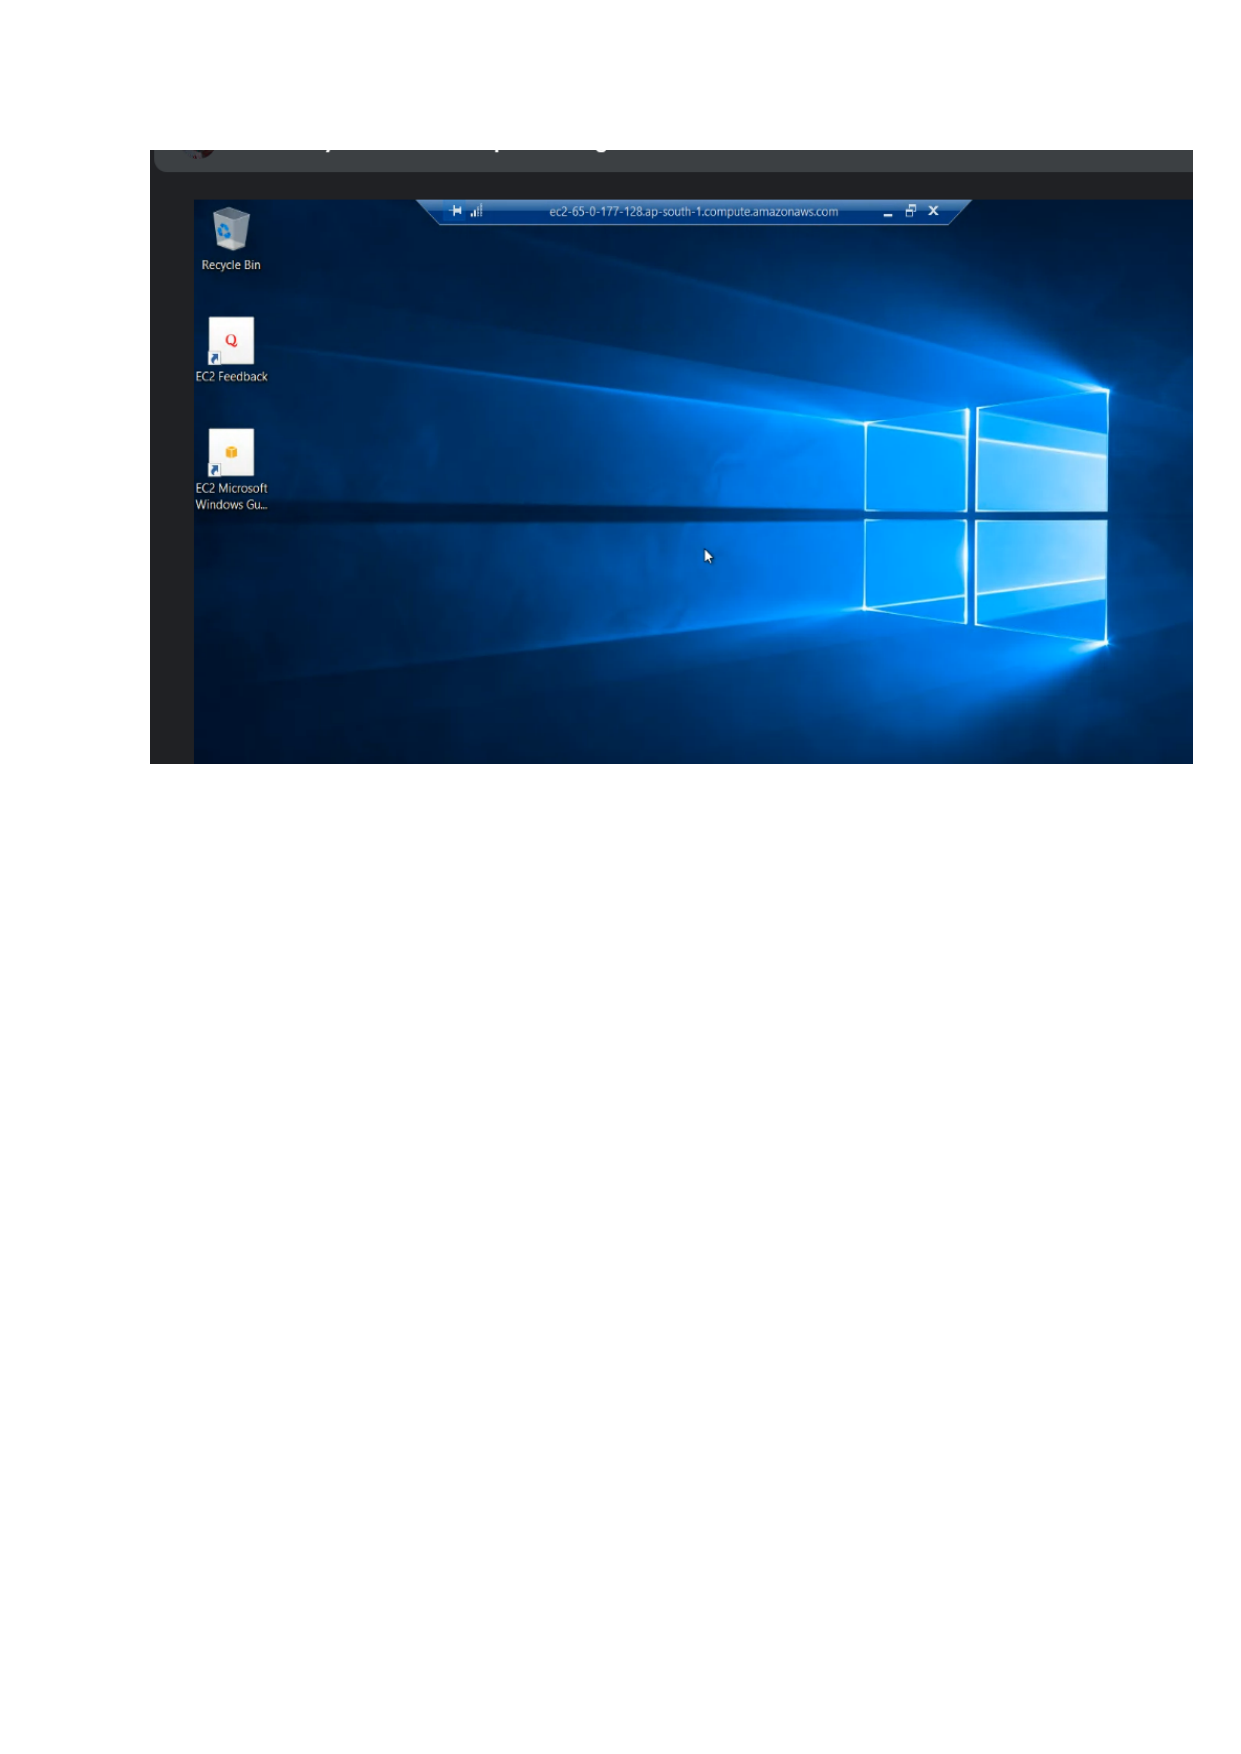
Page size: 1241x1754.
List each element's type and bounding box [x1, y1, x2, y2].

picture [150, 150, 1193, 764]
